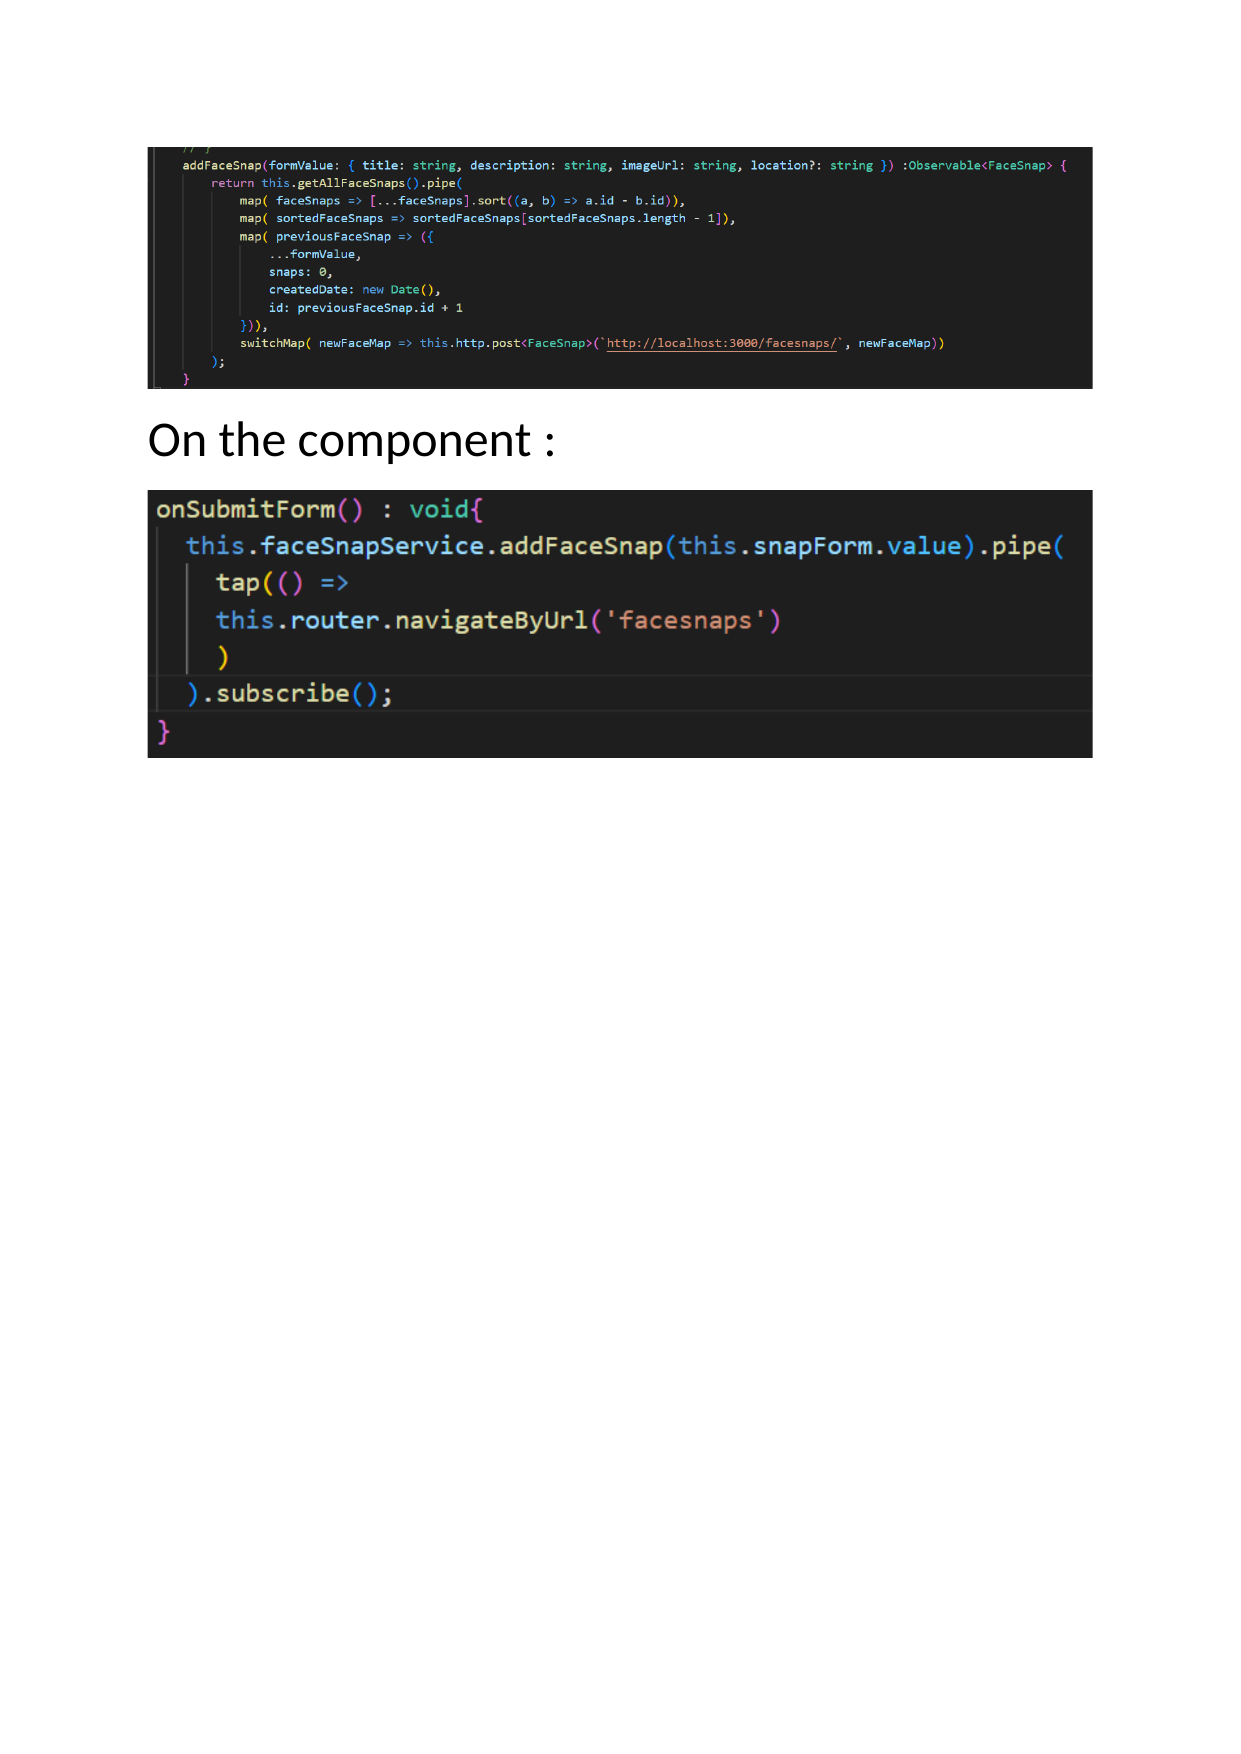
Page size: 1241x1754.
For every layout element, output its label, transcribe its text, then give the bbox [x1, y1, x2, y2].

text On the component : [148, 407, 1093, 468]
picture [147, 147, 1093, 389]
picture [147, 490, 1093, 758]
